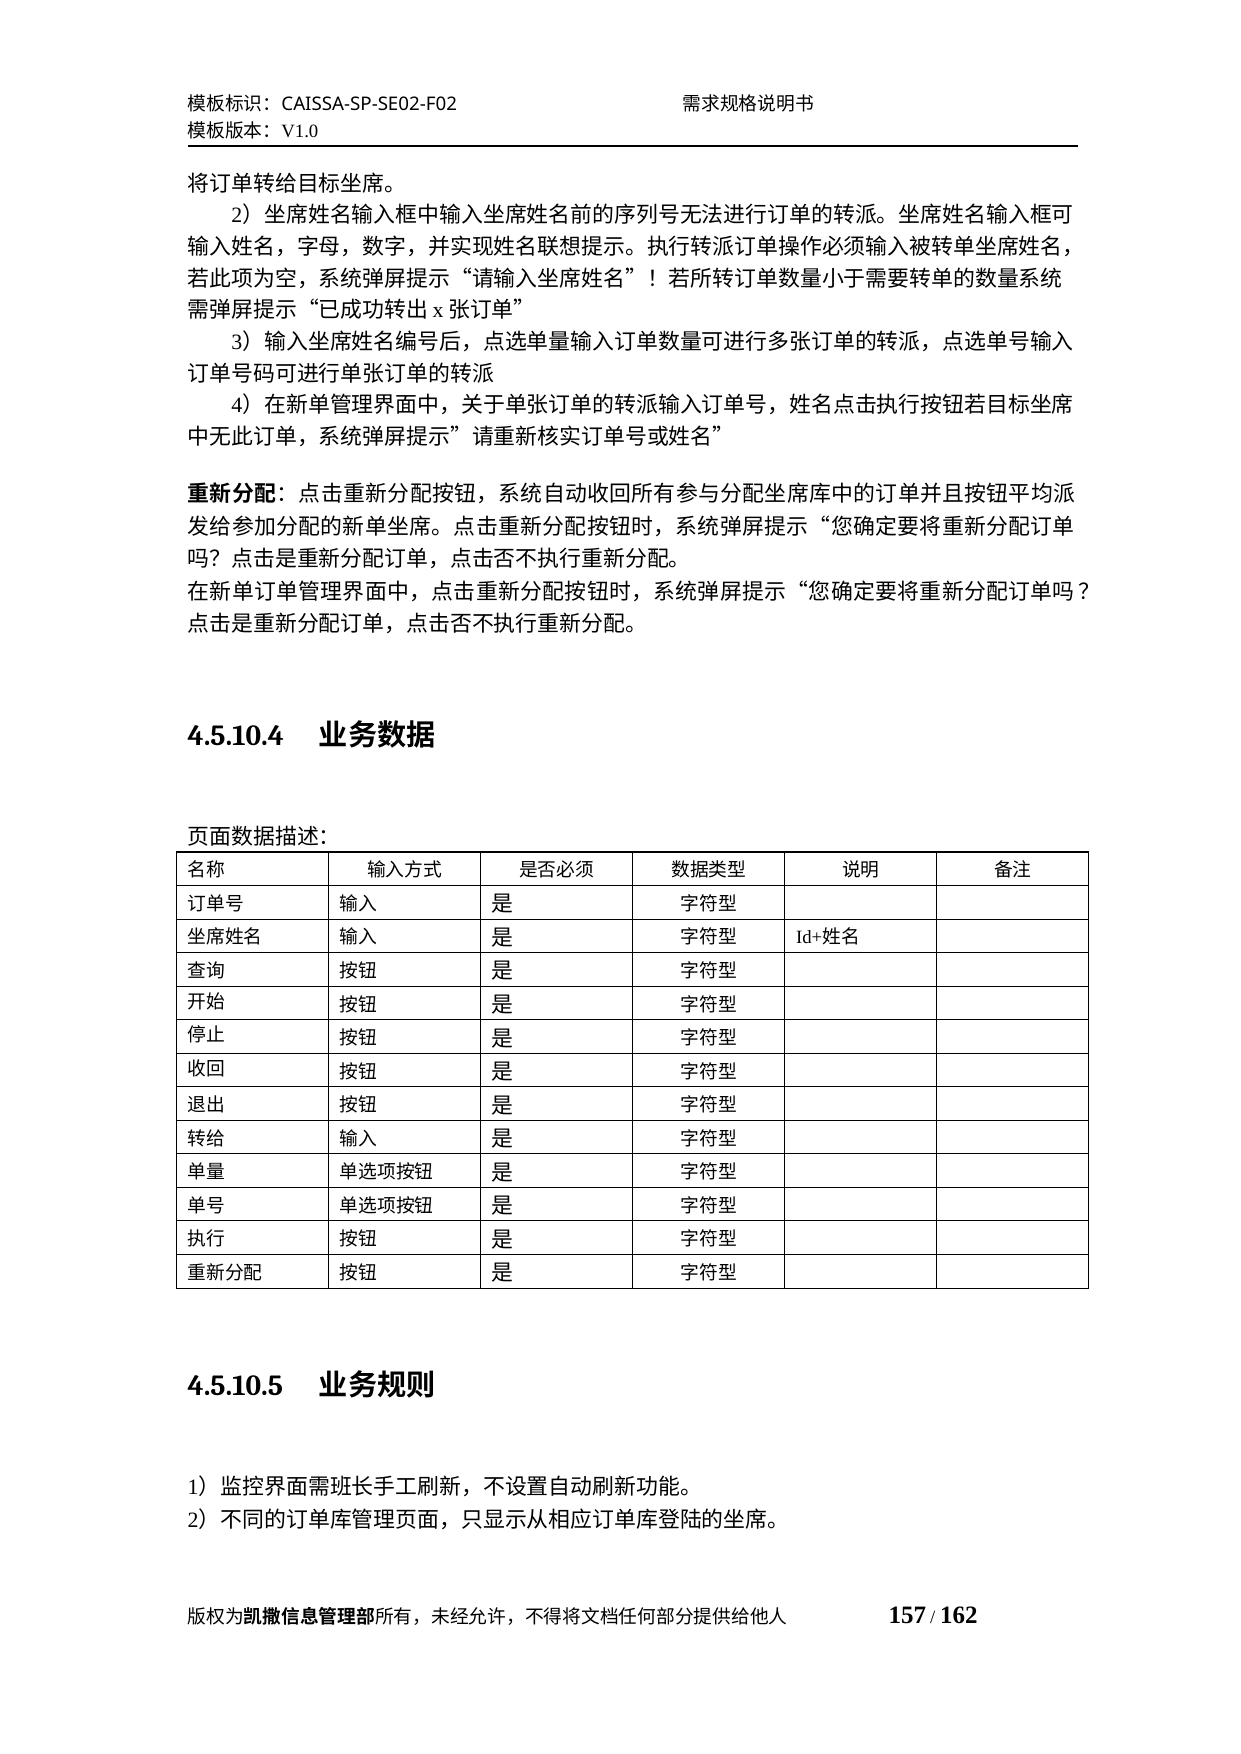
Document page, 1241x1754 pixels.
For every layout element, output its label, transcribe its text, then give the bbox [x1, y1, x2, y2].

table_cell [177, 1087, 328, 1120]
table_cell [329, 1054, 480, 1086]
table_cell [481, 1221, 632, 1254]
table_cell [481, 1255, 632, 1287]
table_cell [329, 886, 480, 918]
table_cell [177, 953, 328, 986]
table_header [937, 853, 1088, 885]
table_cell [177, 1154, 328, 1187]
subtitle 业务规则 [187, 1350, 1078, 1415]
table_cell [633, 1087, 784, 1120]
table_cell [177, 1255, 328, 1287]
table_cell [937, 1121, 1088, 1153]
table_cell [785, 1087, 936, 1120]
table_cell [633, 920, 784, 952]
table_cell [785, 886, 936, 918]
text 3）输入坐席姓名编号后，点选单量输入订单数量可进行多张订单的转派，点选单号输入订单号码可进行单张订单的转派 [187, 324, 1078, 387]
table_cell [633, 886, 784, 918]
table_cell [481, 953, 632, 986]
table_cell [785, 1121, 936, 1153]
text 在新单订单管理界面中，点击重新分配按钮时，系统弹屏提示“您确定要将重新分配订单吗？点击是重新分配订单，点击否不执行重新分配。 [187, 573, 1078, 638]
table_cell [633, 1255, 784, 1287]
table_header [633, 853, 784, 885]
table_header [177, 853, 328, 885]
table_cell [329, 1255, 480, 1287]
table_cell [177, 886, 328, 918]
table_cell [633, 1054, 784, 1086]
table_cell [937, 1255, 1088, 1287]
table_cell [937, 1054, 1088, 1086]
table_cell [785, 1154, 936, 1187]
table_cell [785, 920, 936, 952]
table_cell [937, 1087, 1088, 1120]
text 2）坐席姓名输入框中输入坐席姓名前的序列号无法进行订单的转派。坐席姓名输入框可输入姓名，字母，数字，并实现姓名联想提示。执行转派订单操作必须输入被转单坐席姓名，若此项为空，系统弹屏提示“请输入坐席姓名”！若所转订单数量小于需要转单的数量系统需弹屏提示“已成功转出x张订单” [187, 197, 1078, 324]
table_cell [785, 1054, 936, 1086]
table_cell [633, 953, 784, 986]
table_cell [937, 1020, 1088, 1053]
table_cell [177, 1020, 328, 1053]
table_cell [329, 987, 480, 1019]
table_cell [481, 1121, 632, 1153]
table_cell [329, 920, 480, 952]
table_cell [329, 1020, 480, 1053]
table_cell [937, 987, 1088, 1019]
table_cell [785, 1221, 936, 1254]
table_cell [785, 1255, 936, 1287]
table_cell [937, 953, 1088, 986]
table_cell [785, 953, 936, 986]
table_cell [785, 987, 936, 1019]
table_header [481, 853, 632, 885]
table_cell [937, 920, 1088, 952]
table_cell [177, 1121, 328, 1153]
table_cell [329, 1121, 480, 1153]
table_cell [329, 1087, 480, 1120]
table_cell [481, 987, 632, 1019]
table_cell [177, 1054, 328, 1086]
text 4）在新单管理界面中，关于单张订单的转派输入订单号，姓名点击执行按钮若目标坐席中无此订单，系统弹屏提示”请重新核实订单号或姓名” [187, 387, 1078, 451]
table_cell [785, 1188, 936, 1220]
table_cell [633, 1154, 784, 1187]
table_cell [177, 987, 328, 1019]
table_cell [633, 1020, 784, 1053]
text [187, 166, 1078, 197]
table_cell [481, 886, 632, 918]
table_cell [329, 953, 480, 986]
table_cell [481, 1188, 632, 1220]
text 2）不同的订单库管理页面，只显示从相应订单库登陆的坐席。 [187, 1501, 1078, 1534]
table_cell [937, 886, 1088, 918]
text 重新分配：点击重新分配按钮，系统自动收回所有参与分配坐席库中的订单并且按钮平均派发给参加分配的新单坐席。点击重新分配按钮时，系统弹屏提示“您确定要将重新分配订单吗？点击是重新分配订单，点击否不执行重新分配。 [187, 476, 1078, 573]
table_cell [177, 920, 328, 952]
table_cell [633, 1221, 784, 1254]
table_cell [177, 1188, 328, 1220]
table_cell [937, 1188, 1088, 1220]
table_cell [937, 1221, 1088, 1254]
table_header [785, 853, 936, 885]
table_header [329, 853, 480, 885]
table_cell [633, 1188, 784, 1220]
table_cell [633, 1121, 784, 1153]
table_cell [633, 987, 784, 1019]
text 1）监控界面需班长手工刷新，不设置自动刷新功能。 [187, 1469, 1078, 1501]
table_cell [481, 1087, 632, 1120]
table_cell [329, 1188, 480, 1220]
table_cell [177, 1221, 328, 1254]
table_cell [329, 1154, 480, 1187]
subtitle 业务数据 [187, 700, 1078, 765]
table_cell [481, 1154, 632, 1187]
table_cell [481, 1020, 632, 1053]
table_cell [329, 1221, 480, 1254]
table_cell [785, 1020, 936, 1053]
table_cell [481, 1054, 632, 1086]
text 页面数据描述： [187, 819, 1078, 851]
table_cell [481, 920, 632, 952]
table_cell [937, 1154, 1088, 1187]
